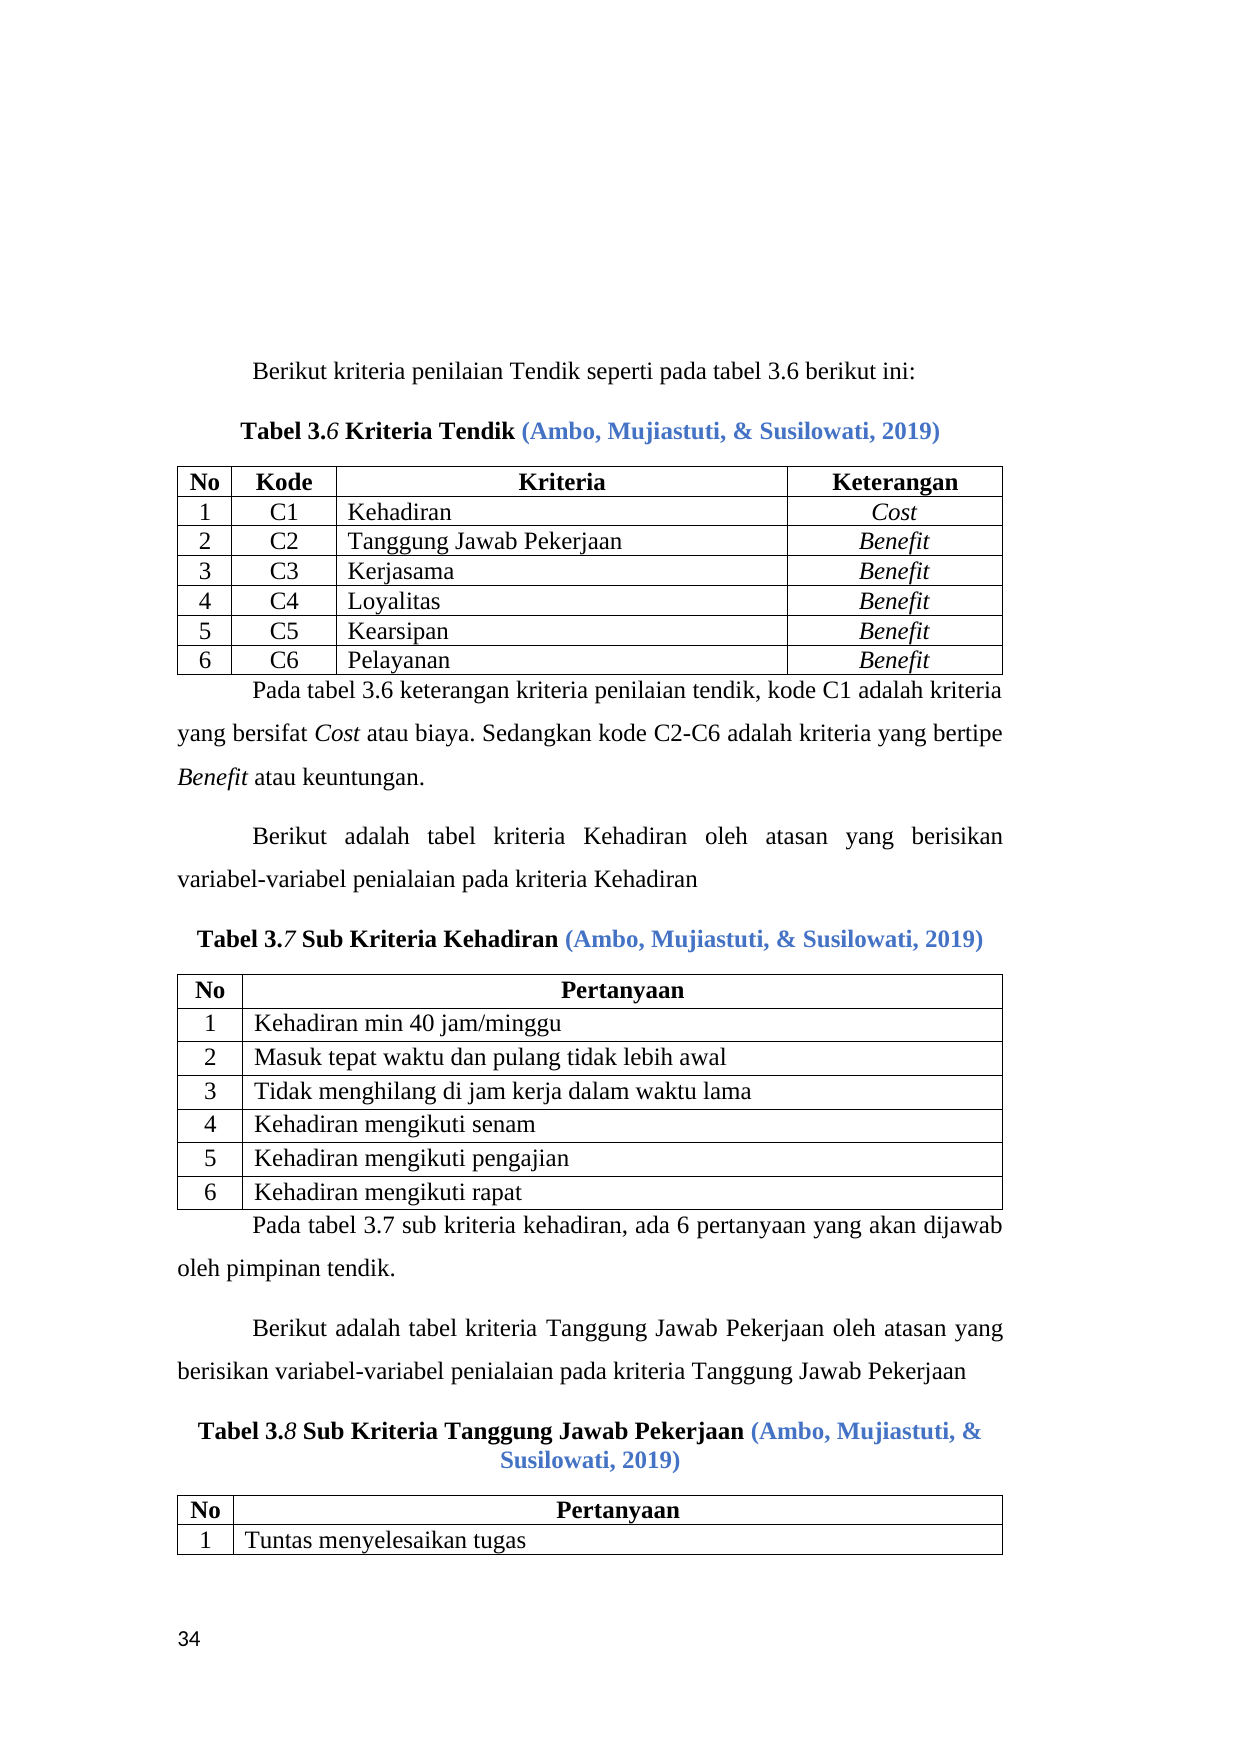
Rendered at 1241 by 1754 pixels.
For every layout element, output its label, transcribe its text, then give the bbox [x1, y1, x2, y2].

table_cell C3 [232, 556, 336, 585]
table_cell Tidak menghilang di jam kerja dalam waktu lama [243, 1076, 1002, 1108]
table_cell 4 [178, 1110, 242, 1142]
table_cell 2 [178, 1042, 242, 1075]
table_cell Benefit [788, 646, 1002, 674]
table_cell C5 [232, 616, 336, 644]
table_cell 1 [178, 497, 231, 525]
table_cell Kehadiran min 40 jam/minggu [243, 1009, 1002, 1041]
table_header Keterangan [788, 467, 1002, 496]
table_cell Masuk tepat waktu dan pulang tidak lebih awal [243, 1042, 1002, 1075]
table_cell Pelayanan [337, 646, 787, 674]
table_header No [178, 975, 242, 1007]
table_cell Cost [788, 497, 1002, 525]
table_header Pertanyaan [234, 1496, 1002, 1524]
table_cell Loyalitas [337, 586, 787, 615]
table_cell 4 [178, 586, 231, 615]
table_cell 2 [178, 526, 231, 555]
table_cell Tuntas menyelesaikan tugas [234, 1525, 1002, 1554]
table_cell Kehadiran [337, 497, 787, 525]
table_header Kode [232, 467, 336, 496]
table_cell 3 [178, 556, 231, 585]
table_header No [178, 467, 231, 496]
table_cell Benefit [788, 556, 1002, 585]
text Pada tabel 3.6 keterangan kriteria penilaian tendik, kode C1 adalah kriteria yang bersifat Cost atau biaya. Sedangkan kode C2-C6 adalah kriteria yang bertipe Benefit atau keuntungan. [177, 675, 1003, 790]
text Pada tabel 3.7 sub kriteria kehadiran, ada 6 pertanyaan yang akan dijawab oleh pimpinan tendik. [177, 1210, 1003, 1282]
table_cell Benefit [788, 526, 1002, 555]
table_cell 3 [178, 1076, 242, 1108]
table_cell 5 [178, 616, 231, 644]
table_cell C6 [232, 646, 336, 674]
table_cell Benefit [788, 616, 1002, 644]
table_cell 6 [178, 646, 231, 674]
table_cell Kehadiran mengikuti pengajian [243, 1143, 1002, 1176]
table_cell C1 [232, 497, 336, 525]
table_cell Kearsipan [337, 616, 787, 644]
table_header Kriteria [337, 467, 787, 496]
text Berikut adalah tabel kriteria Kehadiran oleh atasan yang berisikan variabel-variabel penialaian pada kriteria Kehadiran [177, 821, 1003, 893]
table_cell Kehadiran mengikuti senam [243, 1110, 1002, 1142]
table_cell Tanggung Jawab Pekerjaan [337, 526, 787, 555]
table_header Pertanyaan [243, 975, 1002, 1007]
text Tabel 3.7 Sub Kriteria Kehadiran [177, 924, 1003, 953]
table_cell Kerjasama [337, 556, 787, 585]
text Tabel 3.6 Kriteria Tendik [177, 416, 1003, 445]
table_header No [178, 1496, 233, 1524]
table_cell C4 [232, 586, 336, 615]
table_cell C2 [232, 526, 336, 555]
table_cell 6 [178, 1177, 242, 1209]
table_cell 1 [178, 1525, 233, 1554]
text Tabel 3.8 Sub Kriteria Tanggung Jawab Pekerjaan [177, 1416, 1003, 1474]
table_cell 1 [178, 1009, 242, 1041]
table_cell 5 [178, 1143, 242, 1176]
table_cell Benefit [788, 586, 1002, 615]
text Berikut kriteria penilaian Tendik seperti pada tabel 3.6 berikut ini: [252, 356, 1003, 385]
table_cell Kehadiran mengikuti rapat [243, 1177, 1002, 1209]
text Berikut adalah tabel kriteria Tanggung Jawab Pekerjaan oleh atasan yang berisikan variabel-variabel penialaian pada kriteria Tanggung Jawab Pekerjaan [177, 1313, 1003, 1385]
